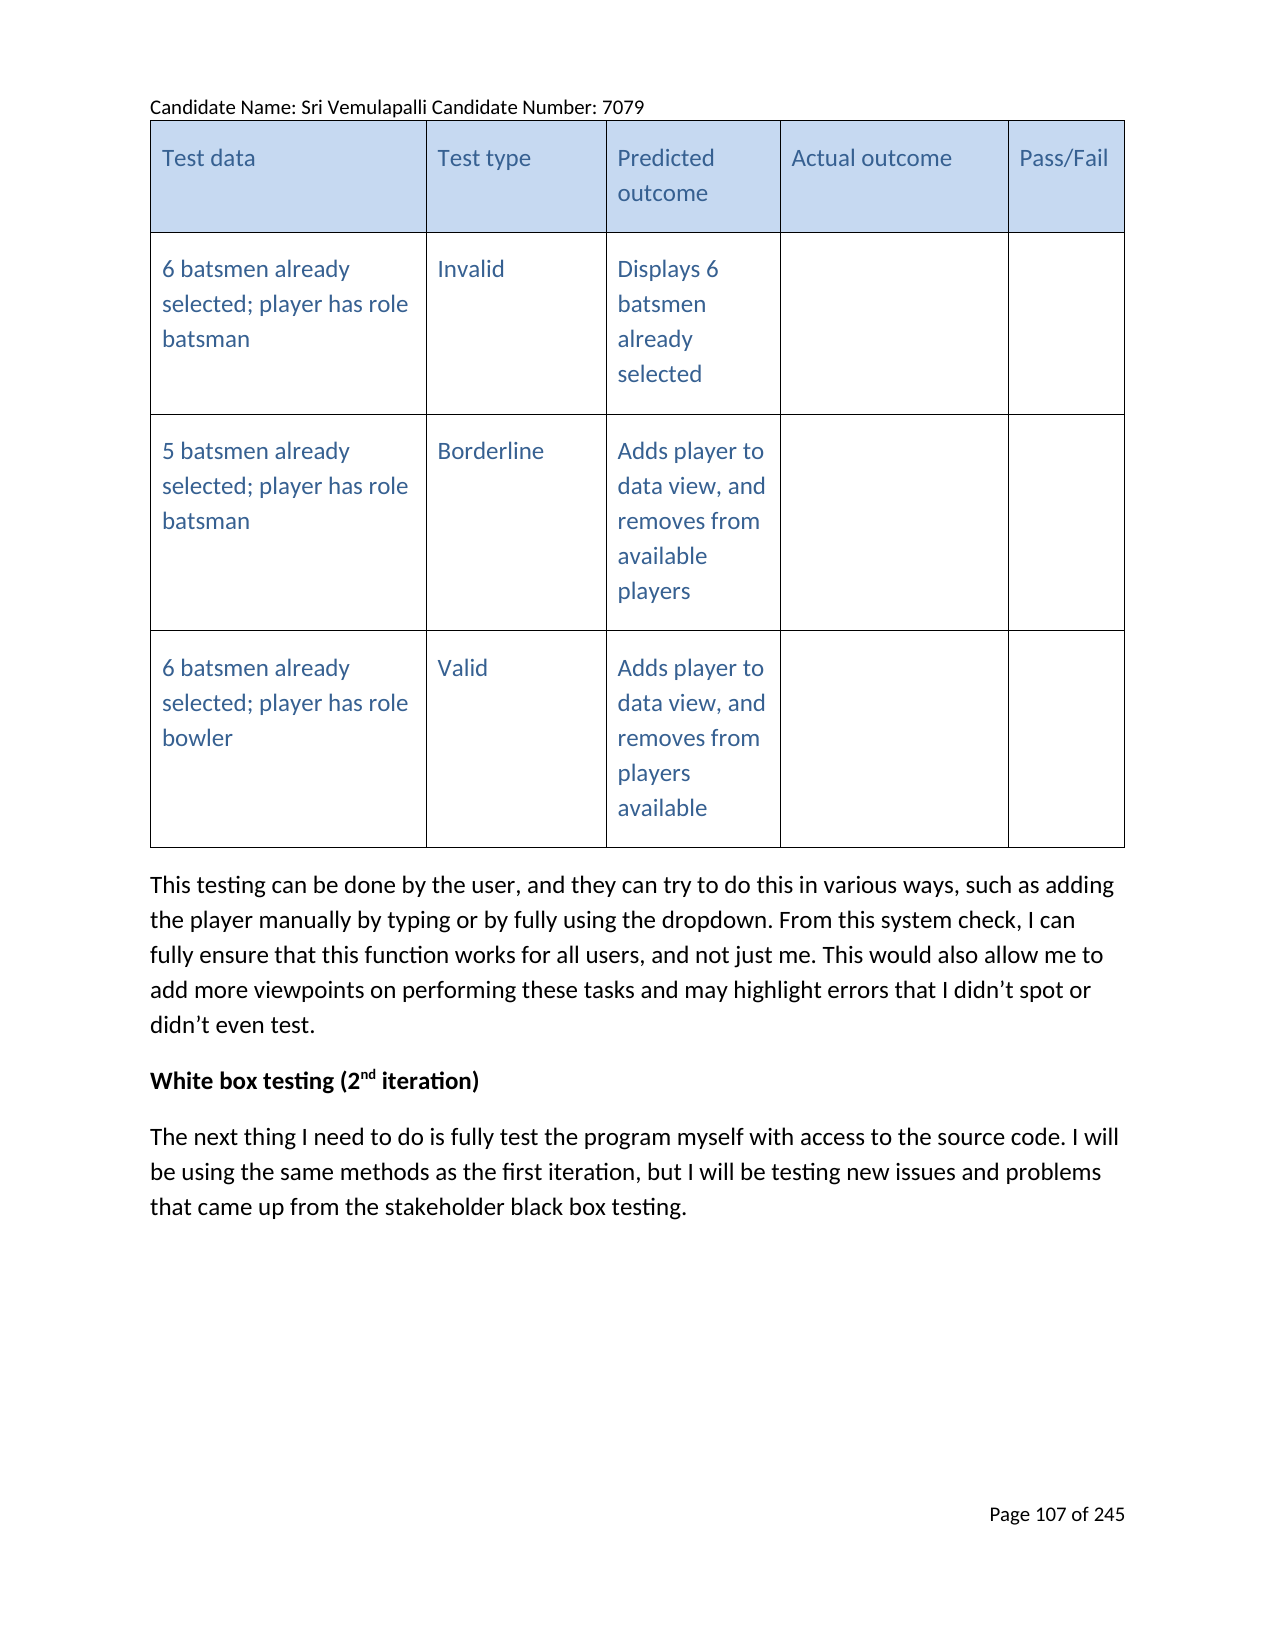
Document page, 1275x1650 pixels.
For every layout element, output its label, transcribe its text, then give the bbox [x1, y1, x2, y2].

table_header Test data [151, 121, 426, 232]
table_header Predicted outcome [607, 121, 780, 232]
text White box testing (2nd iteration) [150, 1065, 1125, 1095]
table_cell 6 batsmen already selected; player has role bowler [151, 631, 426, 847]
table_header Pass/Fail [1009, 121, 1124, 232]
table_cell Adds player to data view, and removes from players available [607, 631, 780, 847]
table_cell Invalid [427, 233, 606, 413]
text The next thing I need to do is fully test the program myself with access to the source code. I will be using the same methods as the first iteration, but I will be testing new issues and problems that came up from the stakeholder black box testing. [150, 1121, 1125, 1221]
table_cell [1009, 233, 1124, 413]
table_cell [781, 233, 1008, 413]
table_cell [1009, 415, 1124, 630]
table_cell Valid [427, 631, 606, 847]
table_cell 6 batsmen already selected; player has role batsman [151, 233, 426, 413]
table_header Actual outcome [781, 121, 1008, 232]
table_cell Borderline [427, 415, 606, 630]
table_cell Displays 6 batsmen already selected [607, 233, 780, 413]
table_cell [1009, 631, 1124, 847]
table_cell 5 batsmen already selected; player has role batsman [151, 415, 426, 630]
table_cell [781, 415, 1008, 630]
table_cell Adds player to data view, and removes from available players [607, 415, 780, 630]
table_cell [781, 631, 1008, 847]
table_header Test type [427, 121, 606, 232]
text This testing can be done by the user, and they can try to do this in various ways, such as adding the player manually by typing or by fully using the dropdown. From this system check, I can fully ensure that this function works for all users, and not just me. This would also allow me to add more viewpoints on performing these tasks and may highlight errors that I didn’t spot or didn’t even test. [150, 869, 1125, 1039]
